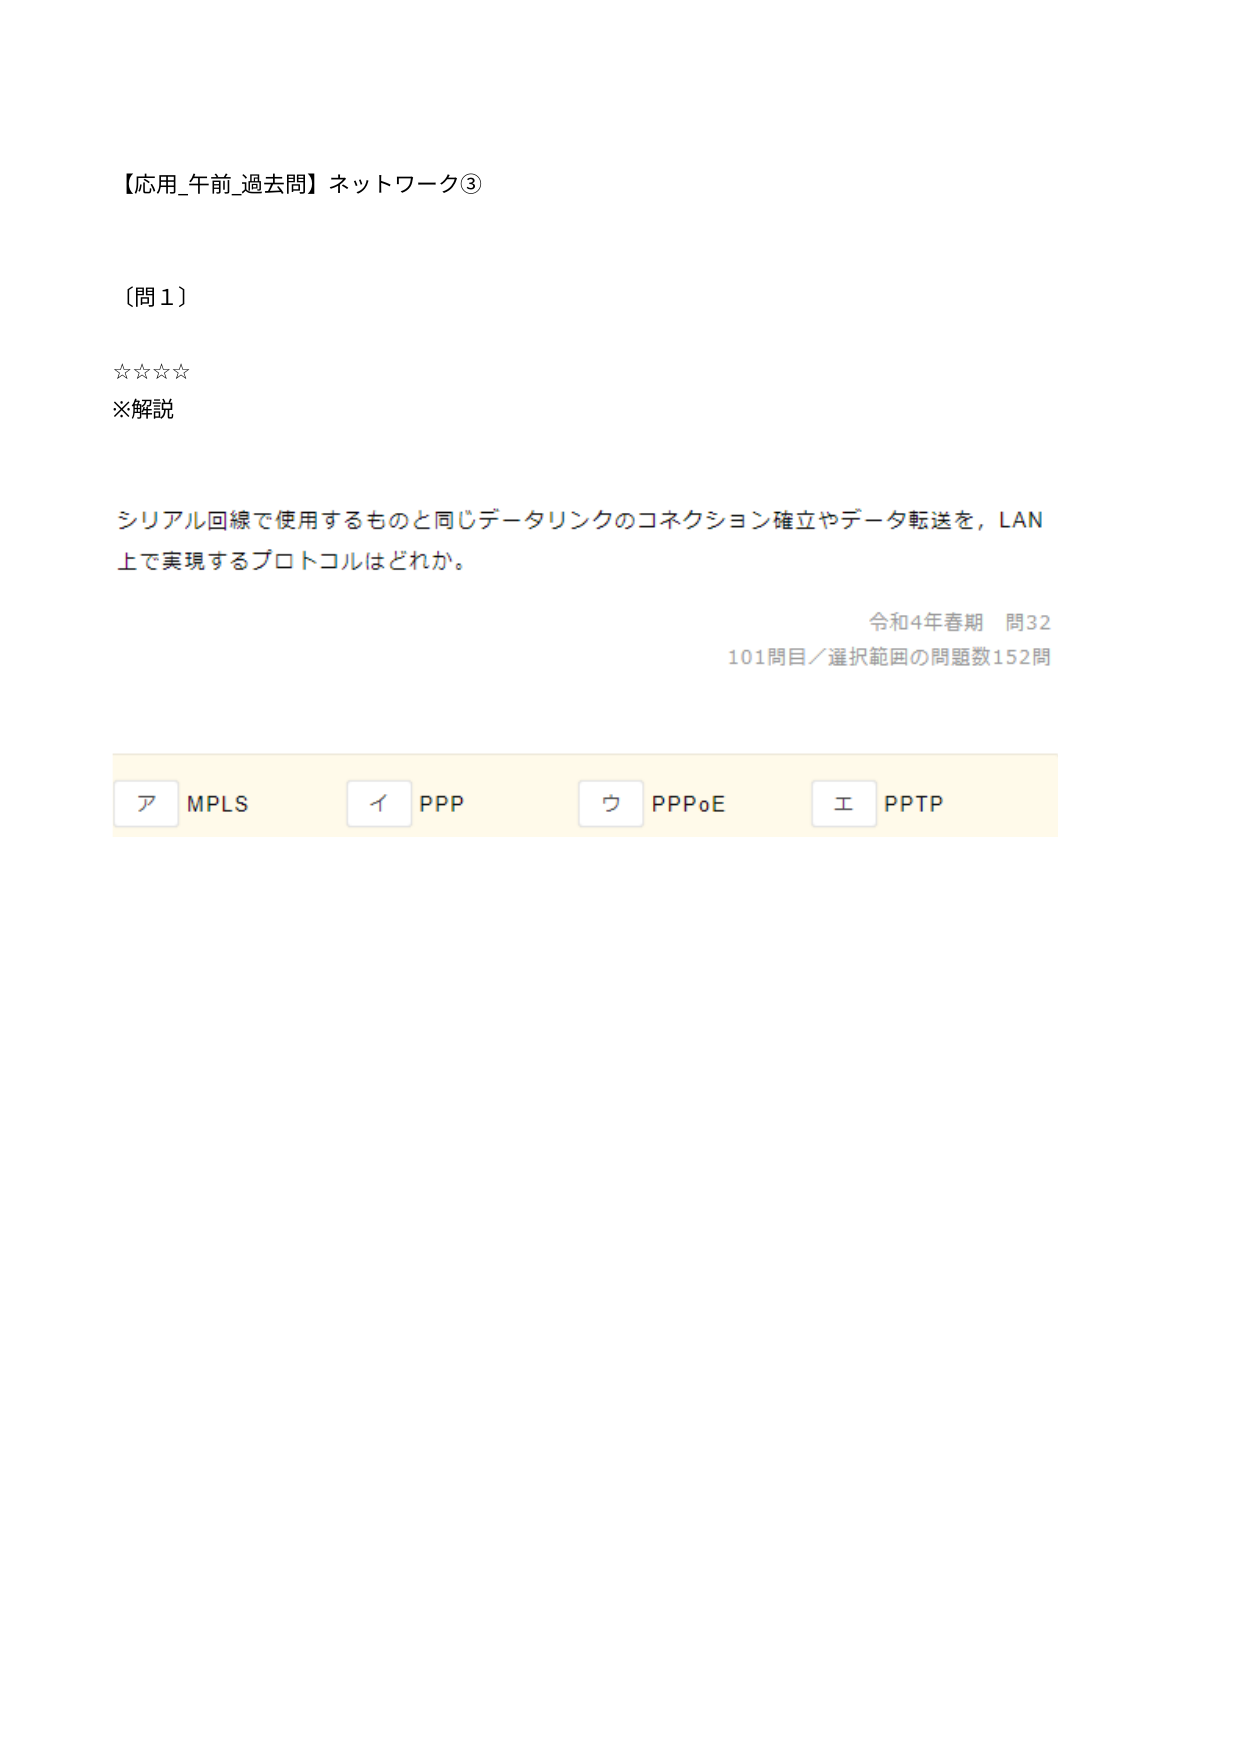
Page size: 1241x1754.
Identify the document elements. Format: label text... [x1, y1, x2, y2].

text ☆☆☆☆ [112, 352, 1128, 389]
text 〔問１〕 [112, 277, 1128, 314]
picture [112, 502, 1058, 837]
text 【応用_午前_過去問】ネットワーク③ [112, 164, 1128, 202]
text ※解説 [112, 389, 1128, 427]
